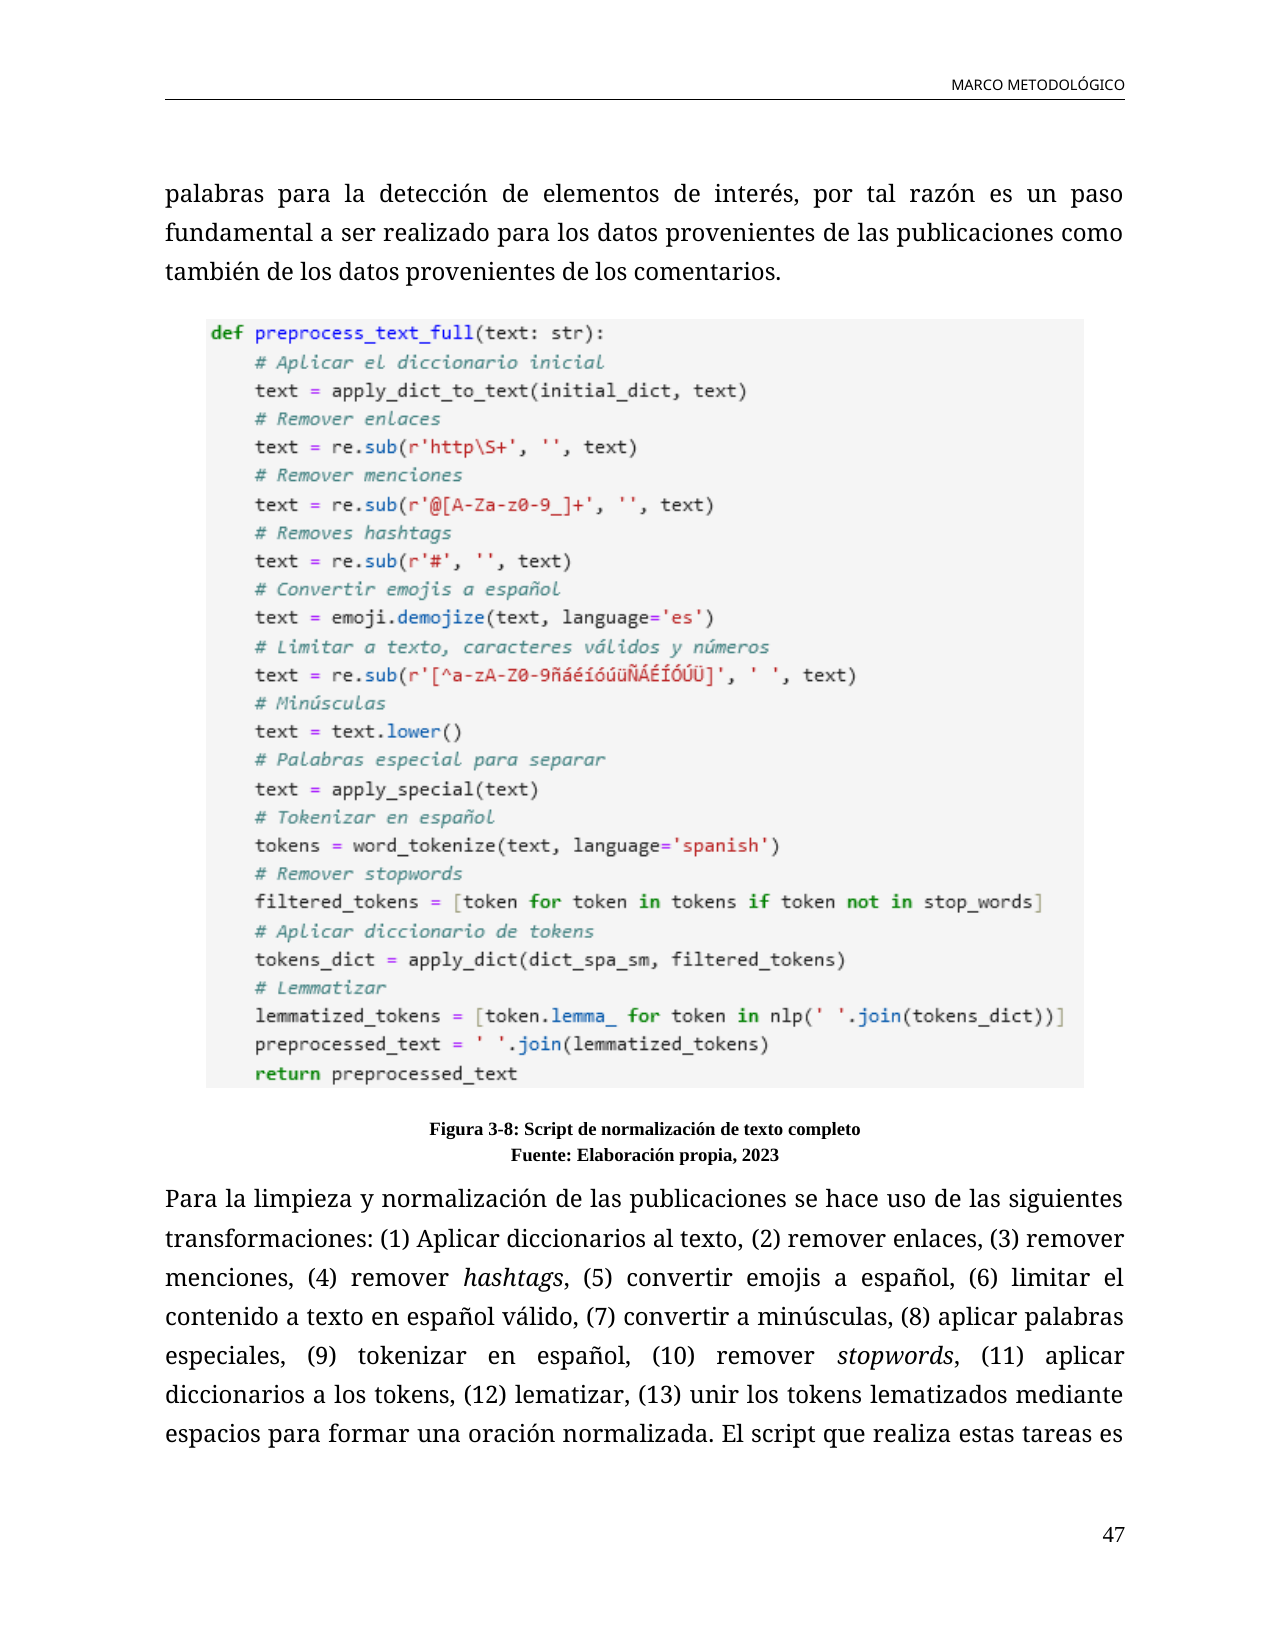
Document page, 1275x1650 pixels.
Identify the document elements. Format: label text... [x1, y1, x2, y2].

text Fuente: Elaboración propia, 2023 [165, 1144, 1125, 1166]
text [165, 177, 1125, 288]
picture [206, 319, 1084, 1088]
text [165, 1182, 1125, 1449]
